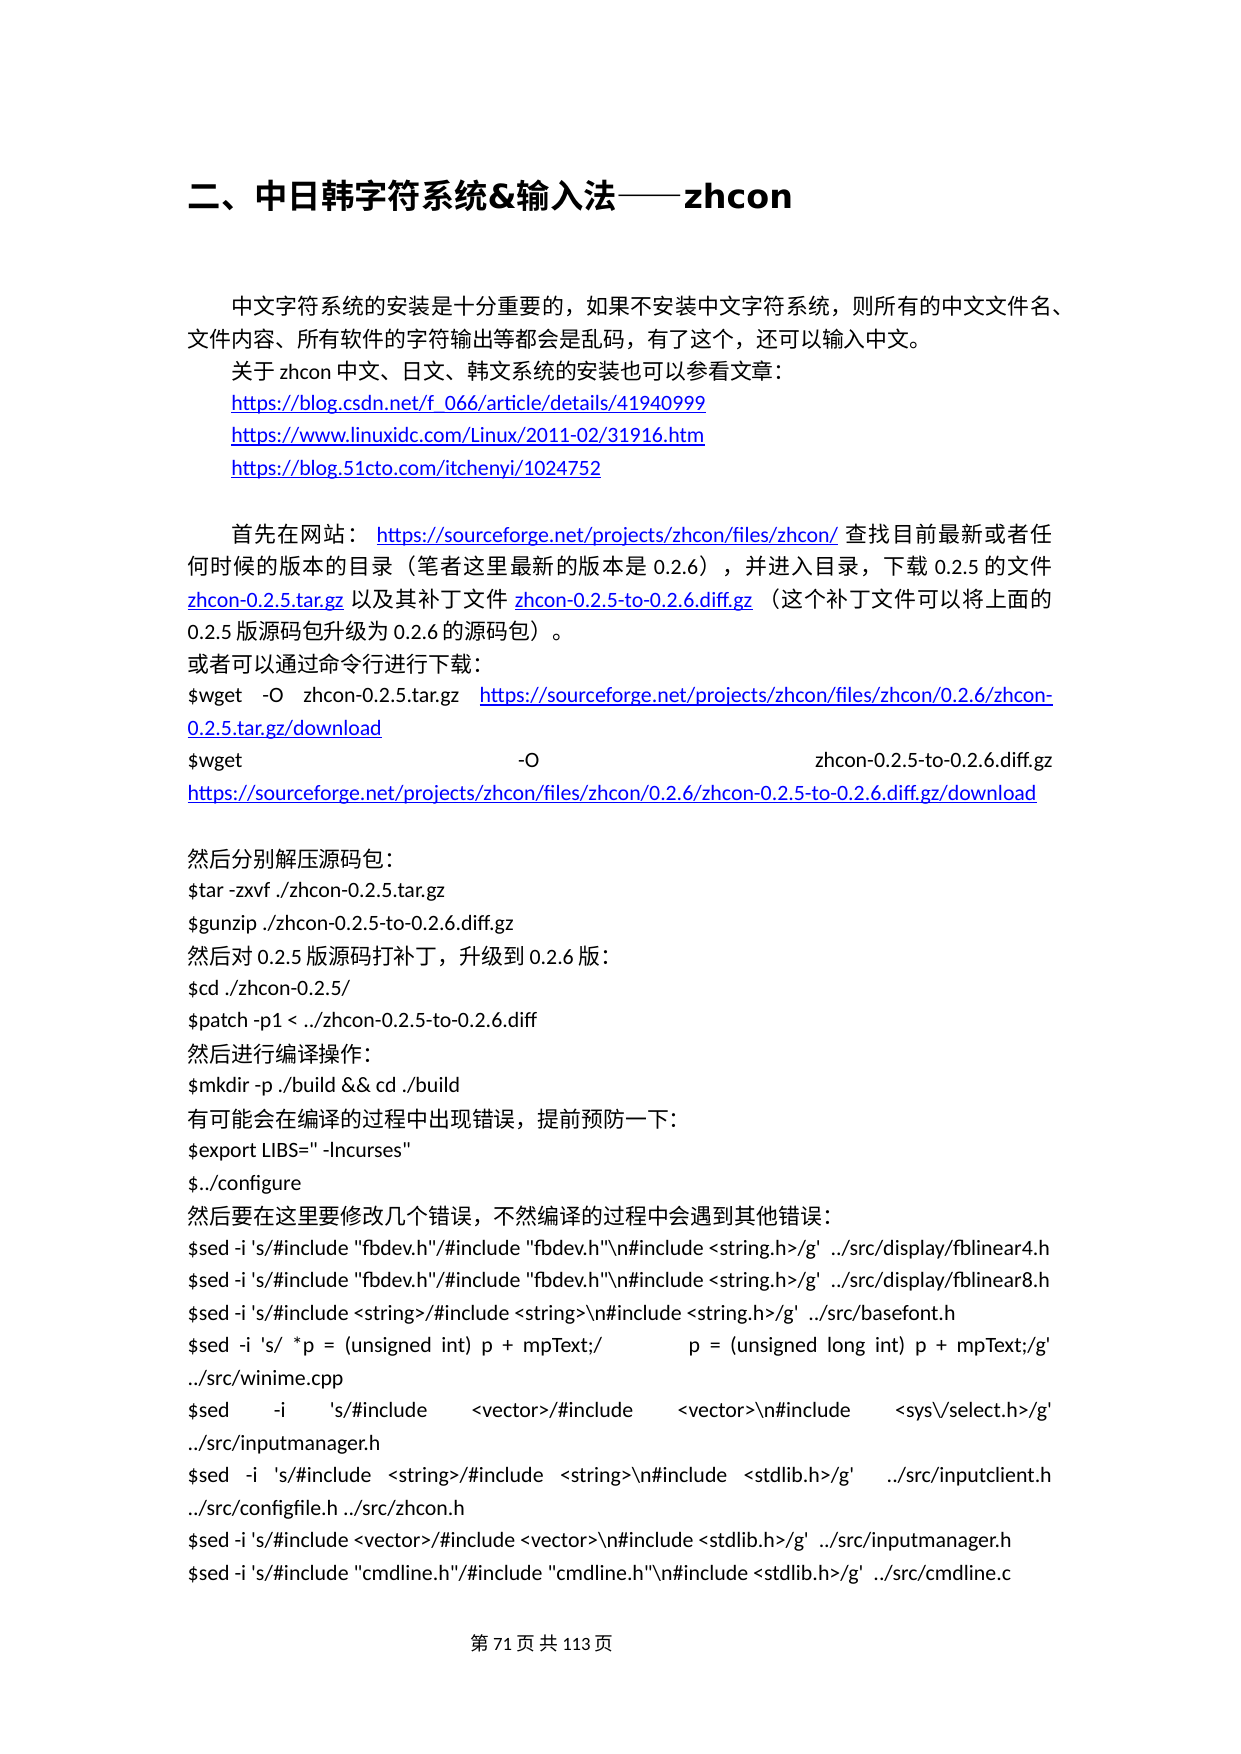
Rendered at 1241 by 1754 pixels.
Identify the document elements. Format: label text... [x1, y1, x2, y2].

text $gunzip ./zhcon-0.2.5-to-0.2.6.diff.gz [187, 906, 1053, 939]
text 中文字符系统的安装是十分重要的，如果不安装中文字符系统，则所有的中文文件名、文件内容、所有软件的字符输出等都会是乱码，有了这个，还可以输入中文。 [187, 289, 1053, 354]
text $wget -O zhcon-0.2.5.tar.gz https://sourceforge.net/projects/zhcon/files/zhcon/0.2.6/zhcon-0.2.5.tar.gz/download [187, 679, 1053, 744]
text 然后要在这里要修改几个错误，不然编译的过程中会遇到其他错误： [187, 1199, 1053, 1231]
text 然后分别解压源码包： [187, 841, 1053, 874]
text $cd ./zhcon-0.2.5/ [187, 971, 1053, 1004]
text $sed -i 's/#include "fbdev.h"/#include "fbdev.h"\n#include <string.h>/g' ../src/display/fblinear4.h [187, 1231, 1053, 1264]
text 然后对0.2.5版源码打补丁，升级到0.2.6版： [187, 939, 1053, 971]
text https://blog.51cto.com/itchenyi/1024752 [187, 451, 1053, 484]
text 有可能会在编译的过程中出现错误，提前预防一下： [187, 1101, 1053, 1134]
text 首先在网站： https://sourceforge.net/projects/zhcon/files/zhcon/ 查找目前最新或者任何时候的版本的目录（笔者这里最新的版本是0.2.6），并进入目录，下载0.2.5的文件 zhcon-0.2.5.tar.gz 以及其补丁文件 zhcon-0.2.5-to-0.2.6.diff.gz （这个补丁文件可以将上面的0.2.5版源码包升级为0.2.6的源码包）。 [187, 516, 1053, 646]
text $sed -i 's/ *p = (unsigned int) p + mpText;/ p = (unsigned long int) p + mpText;/g' ../src/winime.cpp [187, 1329, 1053, 1394]
text $sed -i 's/#include <vector>/#include <vector>\n#include <stdlib.h>/g' ../src/inputmanager.h [187, 1524, 1053, 1556]
text 或者可以通过命令行进行下载： [187, 646, 1053, 679]
text $mkdir -p ./build && cd ./build [187, 1069, 1053, 1101]
text $sed -i 's/#include <string>/#include <string>\n#include <stdlib.h>/g' ../src/inputclient.h ../src/configfile.h ../src/zhcon.h [187, 1459, 1053, 1524]
text $sed -i 's/#include <string>/#include <string>\n#include <string.h>/g' ../src/basefont.h [187, 1296, 1053, 1329]
text $sed -i 's/#include <vector>/#include <vector>\n#include <sys\/select.h>/g' ../src/inputmanager.h [187, 1394, 1053, 1459]
text 然后进行编译操作： [187, 1036, 1053, 1069]
text 关于zhcon中文、日文、韩文系统的安装也可以参看文章： [187, 354, 1053, 386]
text $patch -p1 < ../zhcon-0.2.5-to-0.2.6.diff [187, 1004, 1053, 1036]
subtitle 二、中日韩字符系统&输入法——zhcon [187, 162, 1053, 227]
text https://www.linuxidc.com/Linux/2011-02/31916.htm [187, 419, 1053, 451]
text $export LIBS=" -lncurses" [187, 1134, 1053, 1166]
text $sed -i 's/#include "fbdev.h"/#include "fbdev.h"\n#include <string.h>/g' ../src/display/fblinear8.h [187, 1264, 1053, 1296]
text $../configure [187, 1166, 1053, 1199]
text $wget -O zhcon-0.2.5-to-0.2.6.diff.gz https://sourceforge.net/projects/zhcon/files/zhcon/0.2.6/zhcon-0.2.5-to-0.2.6.diff.gz/download [187, 744, 1053, 809]
text $sed -i 's/#include "cmdline.h"/#include "cmdline.h"\n#include <stdlib.h>/g' ../src/cmdline.c [187, 1556, 1053, 1589]
text https://blog.csdn.net/f_066/article/details/41940999 [187, 386, 1053, 419]
text $tar -zxvf ./zhcon-0.2.5.tar.gz [187, 874, 1053, 906]
